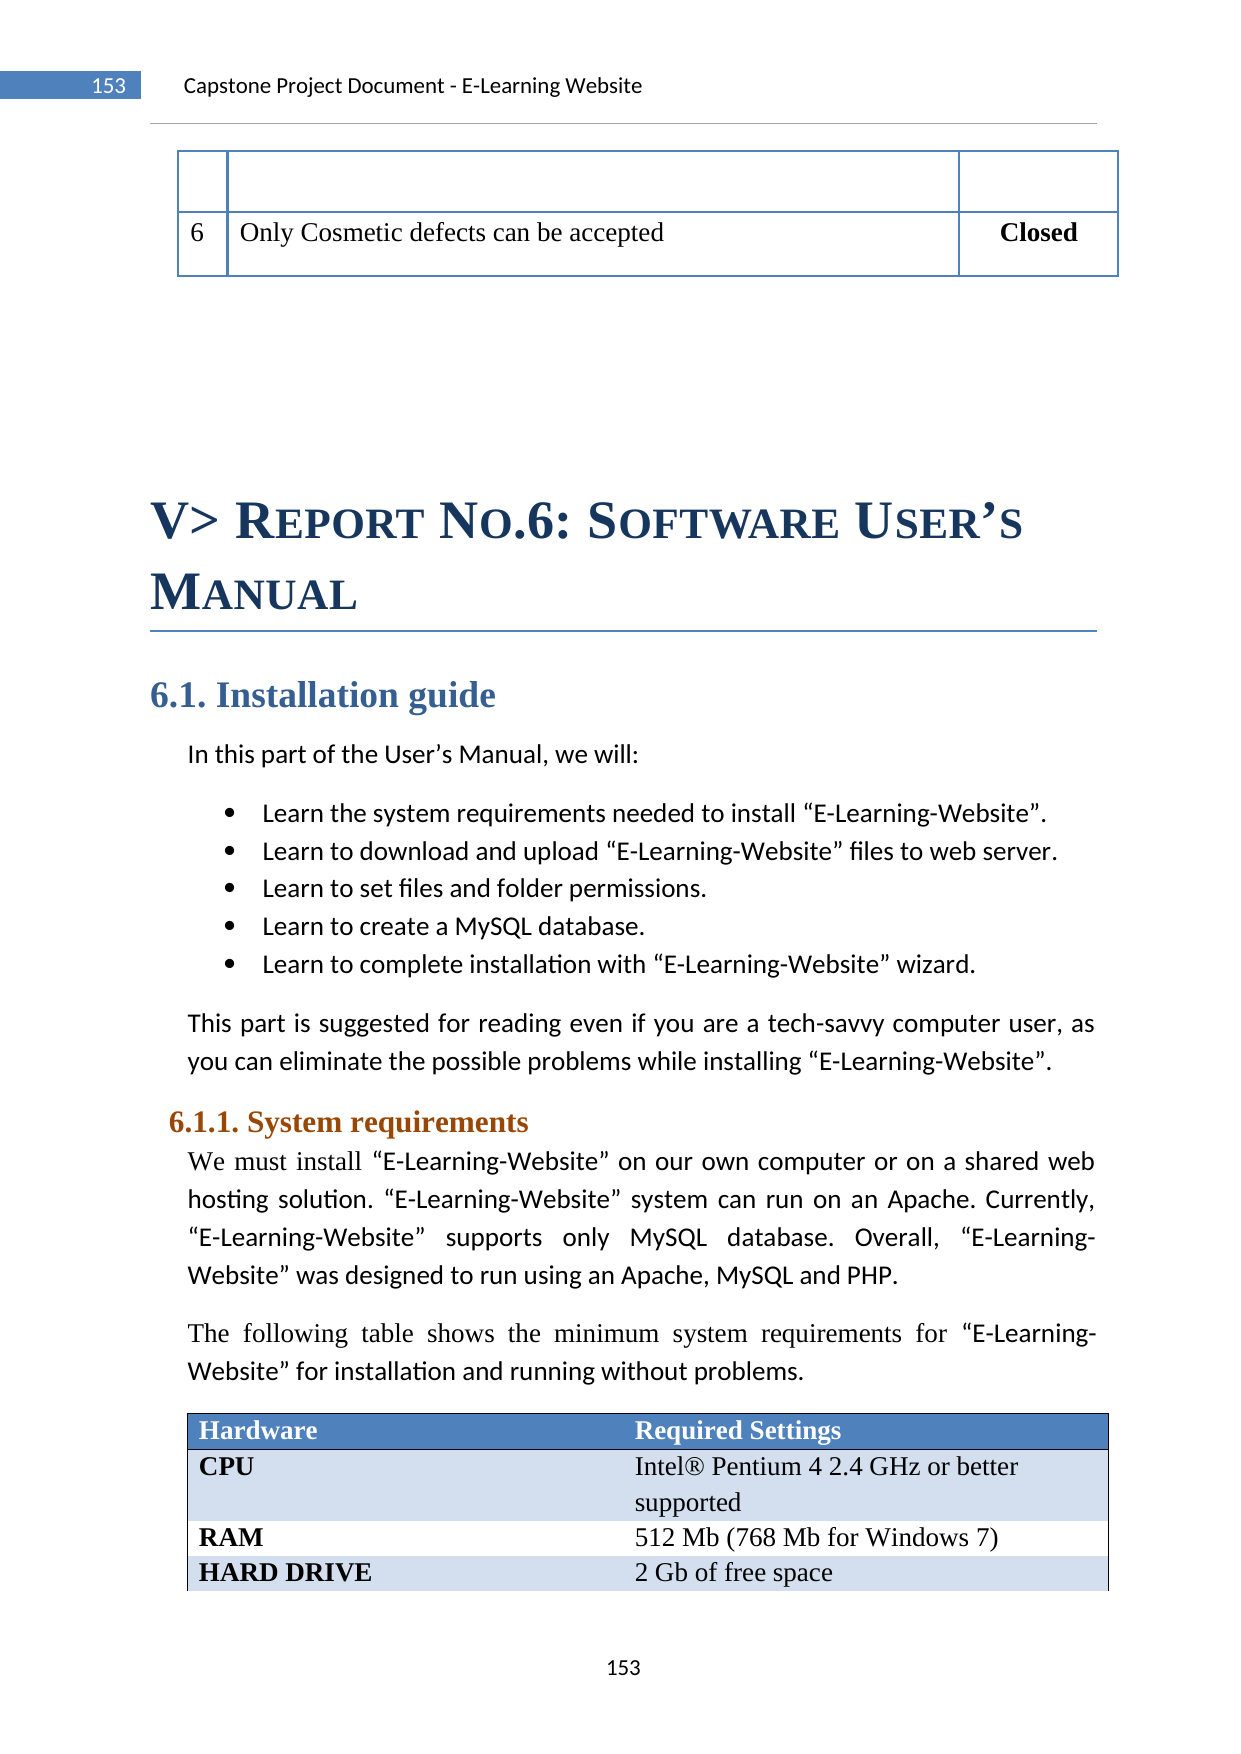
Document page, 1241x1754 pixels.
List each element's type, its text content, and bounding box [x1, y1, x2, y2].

subtitle 6.1.1. System requirements [169, 1103, 1097, 1139]
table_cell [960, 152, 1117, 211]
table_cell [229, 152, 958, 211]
list Learn to set files and folder permissions. [225, 872, 1097, 904]
subtitle 6.1. Installation guide [150, 672, 1097, 715]
title V> Report No.6: Software User’s Manual [150, 487, 1097, 630]
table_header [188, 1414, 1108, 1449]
list Learn to complete installation with “E-Learning-Website” wizard. [225, 947, 1097, 980]
text This part is suggested for reading even if you are a tech-savvy computer user, as you can eliminate the possible problems while installing “E-Learning-Website”. [187, 1006, 1097, 1077]
text The following table shows the minimum system requirements for “E-Learning-Website” for installation and running without problems. [187, 1317, 1097, 1387]
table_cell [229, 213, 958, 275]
list Learn the system requirements needed to install “E-Learning-Website”. [225, 796, 1097, 829]
list Learn to create a MySQL database. [225, 909, 1097, 942]
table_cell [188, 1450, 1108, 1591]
text In this part of the User’s Manual, we will: [187, 737, 1097, 770]
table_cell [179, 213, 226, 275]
list Learn to download and upload “E-Learning-Website” files to web server. [225, 834, 1097, 867]
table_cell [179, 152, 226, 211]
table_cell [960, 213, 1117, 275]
text We must install “E-Learning-Website” on our own computer or on a shared web hosting solution. “E-Learning-Website” system can run on an Apache. Currently, “E-Learning-Website” supports only MySQL database. Overall, “E-Learning-Website” was designed to run using an Apache, MySQL and PHP. [187, 1144, 1097, 1291]
